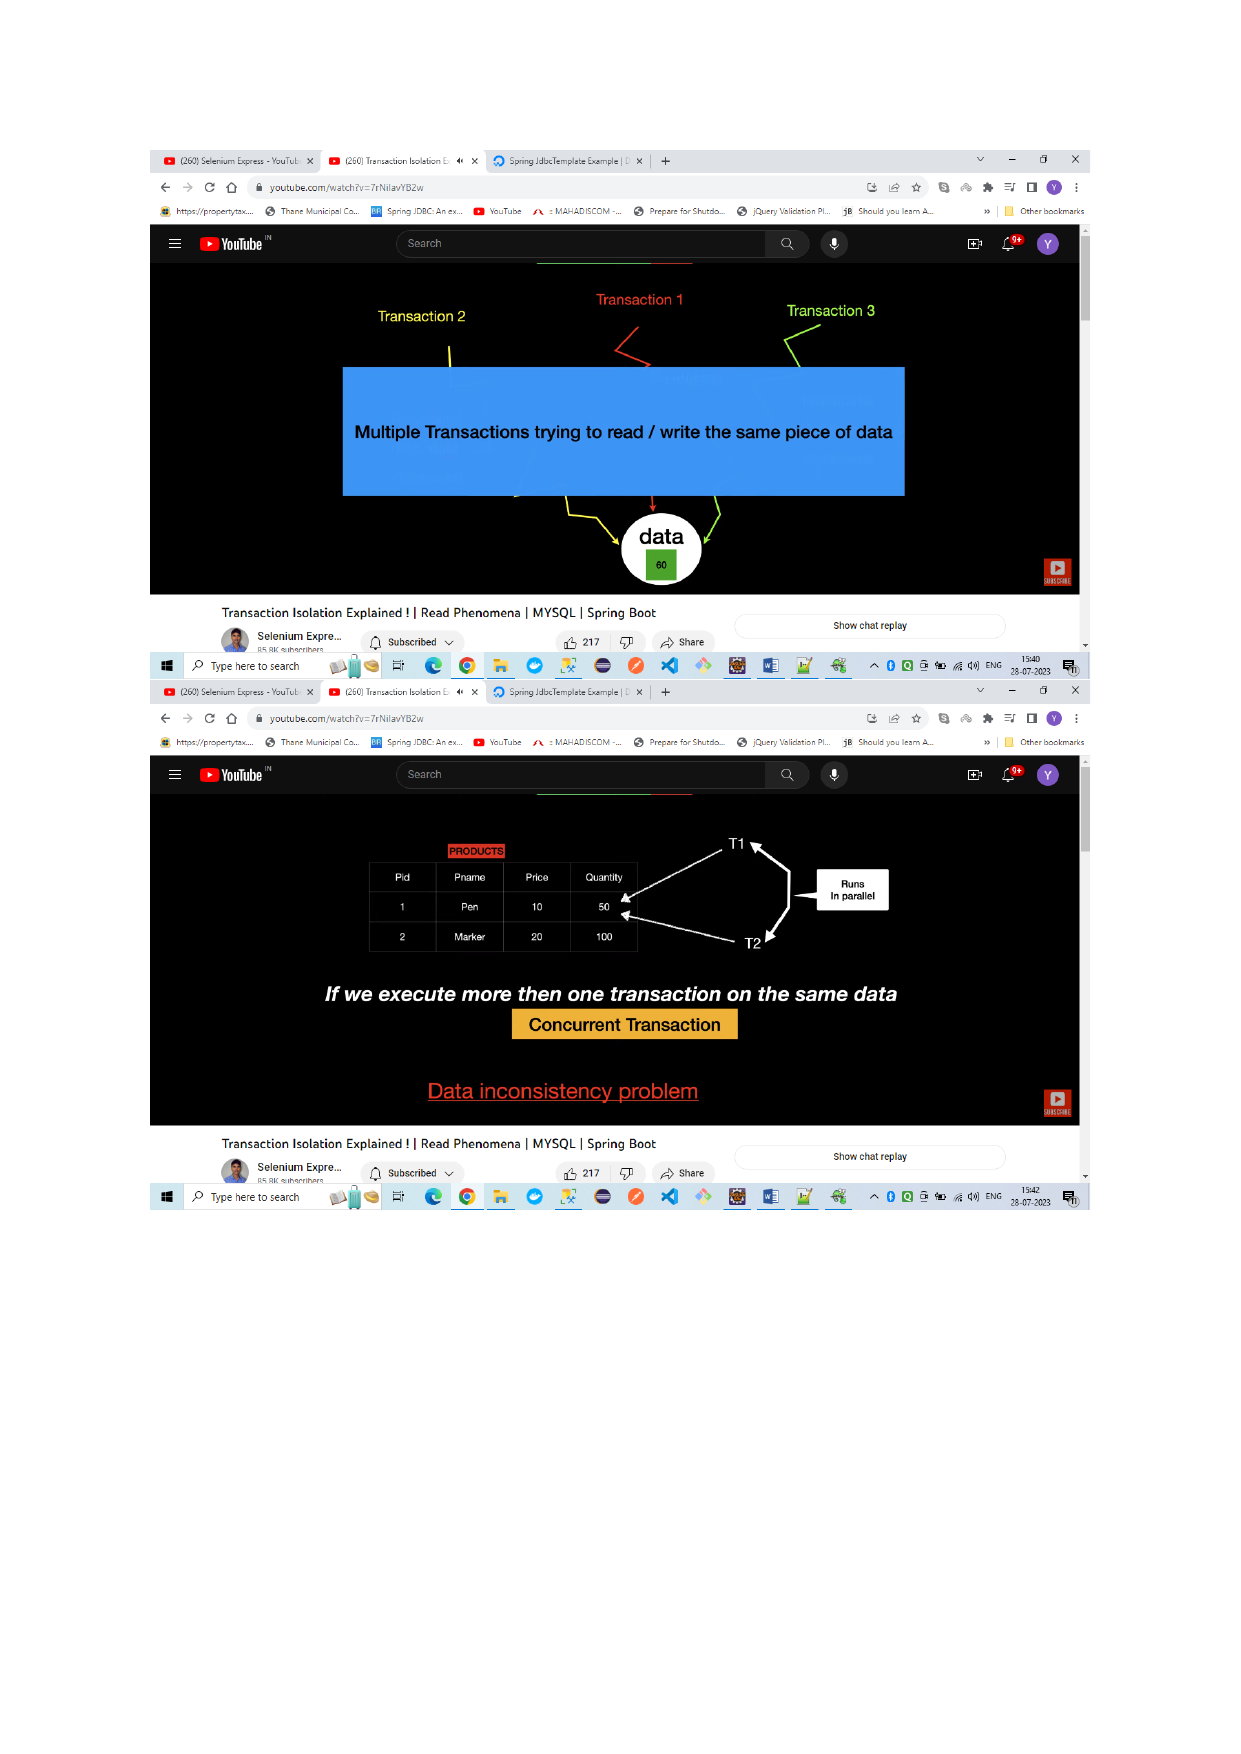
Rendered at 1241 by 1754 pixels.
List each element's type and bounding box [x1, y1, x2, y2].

picture [150, 150, 1091, 679]
picture [150, 680, 1091, 1210]
